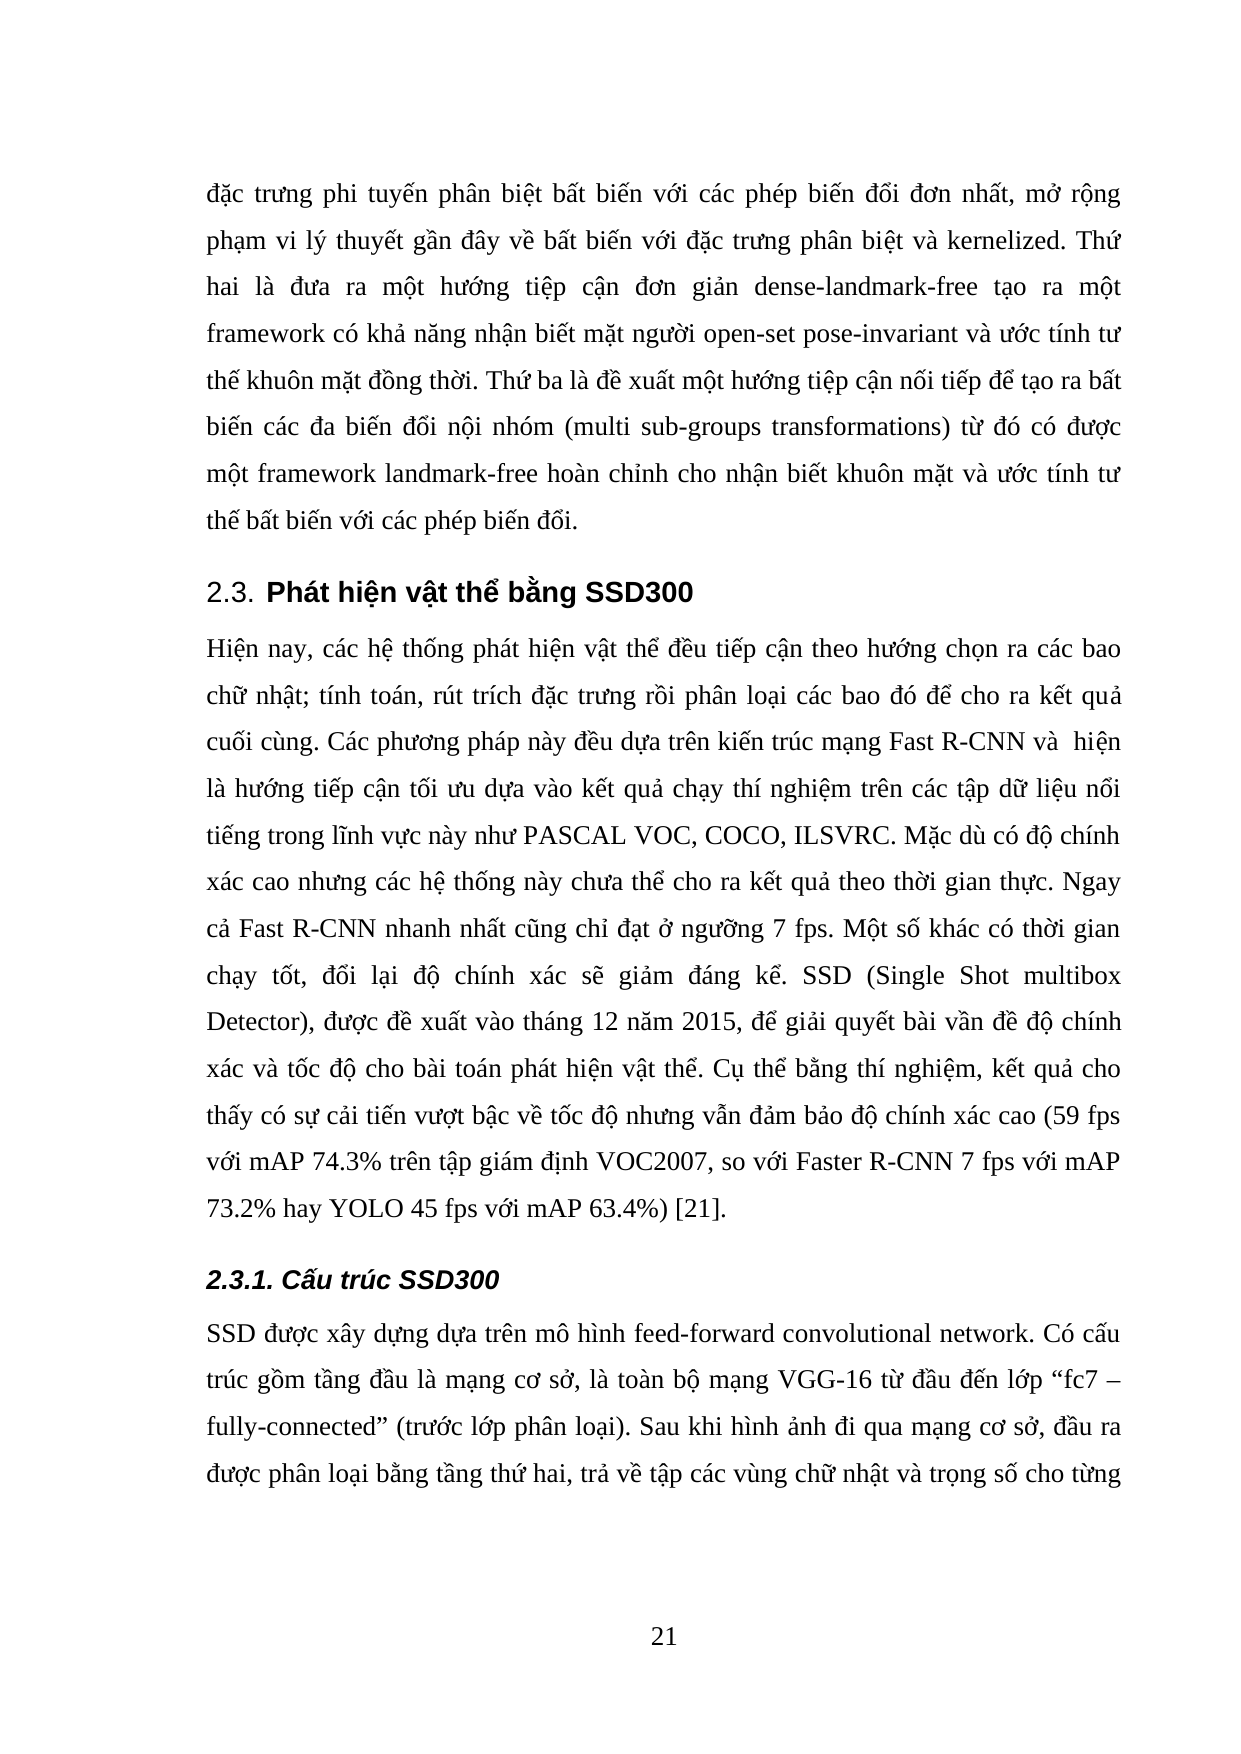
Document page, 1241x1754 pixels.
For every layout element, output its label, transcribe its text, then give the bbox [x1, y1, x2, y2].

subtitle Phát hiện vật thể bằng SSD300 [206, 576, 1122, 609]
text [206, 1317, 1122, 1488]
subtitle Cấu trúc SSD300 [206, 1264, 1122, 1295]
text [206, 177, 1122, 535]
text Hiện nay, các hệ thống phát hiện vật thể đều tiếp cận theo hướng chọn ra các bao chữ nhật; tính toán, rút trích đặc trưng rồi phân loại các bao đó để cho ra kết quả cuối cùng. Các phương pháp này đều dựa trên kiến trúc mạng Fast R-CNN và hiện là hướng tiếp cận tối ưu dựa vào kết quả chạy thí nghiệm trên các tập dữ liệu nổi tiếng trong lĩnh vực này như PASCAL VOC, COCO, ILSVRC. Mặc dù có độ chính xác cao nhưng các hệ thống này chưa thể cho ra kết quả theo thời gian thực. Ngay cả Fast R-CNN nhanh nhất cũng chỉ đạt ở ngưỡng 7 fps. Một số khác có thời gian chạy tốt, đổi lại độ chính xác sẽ giảm đáng kể. SSD (Single Shot multibox Detector), được đề xuất vào tháng 12 năm 2015, để giải quyết bài vần đề độ chính xác và tốc độ cho bài toán phát hiện vật thể. Cụ thể bằng thí nghiệm, kết quả cho thấy có sự cải tiến vượt bậc về tốc độ nhưng vẫn đảm bảo độ chính xác cao (59 fps với mAP 74.3% trên tập giám định VOC2007, so với Faster R-CNN 7 fps với mAP 73.2% hay YOLO 45 fps với mAP 63.4%) . [206, 632, 1122, 1223]
